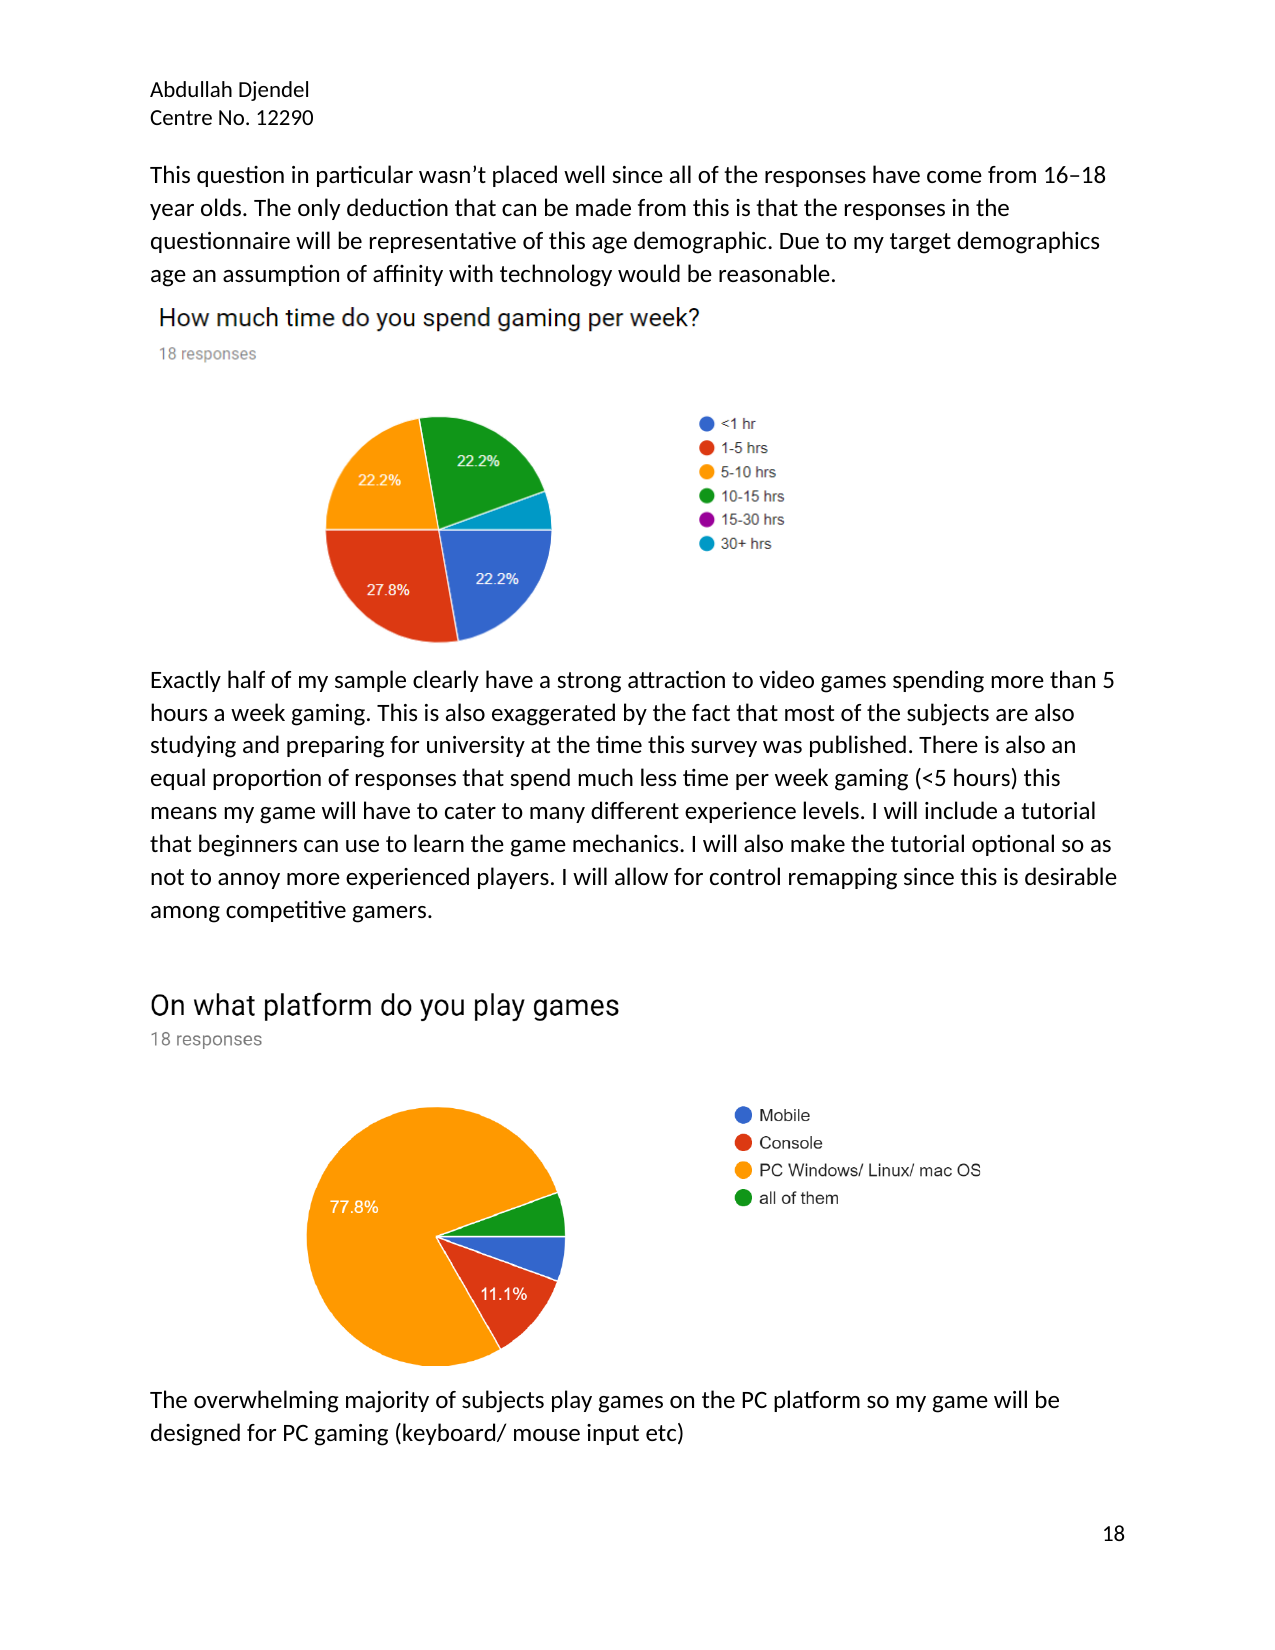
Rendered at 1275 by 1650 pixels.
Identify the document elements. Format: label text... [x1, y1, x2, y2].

picture [150, 990, 980, 1366]
text The overwhelming majority of subjects play games on the PC platform so my game will be designed for PC gaming (keyboard/ mouse input etc) [150, 1384, 1125, 1448]
text Exactly half of my sample clearly have a strong attraction to video games spending more than 5 hours a week gaming. This is also exaggerated by the fact that most of the subjects are also studying and preparing for university at the time this survey was published. There is also an equal proportion of responses that spend much less time per week gaming (<5 hours) this means my game will have to cater to many different experience levels. I will include a tutorial that beginners can use to learn the game mechanics. I will also make the tutorial optional so as not to annoy more experienced players. I will allow for control remapping since this is desirable among competitive gamers. [150, 664, 1125, 925]
picture [150, 307, 790, 646]
text This question in particular wasn’t placed well since all of the responses have come from 16–18 year olds. The only deduction that can be made from this is that the responses in the questionnaire will be representative of this age demographic. Due to my target demographics age an assumption of affinity with technology would be reasonable. [150, 159, 1125, 288]
